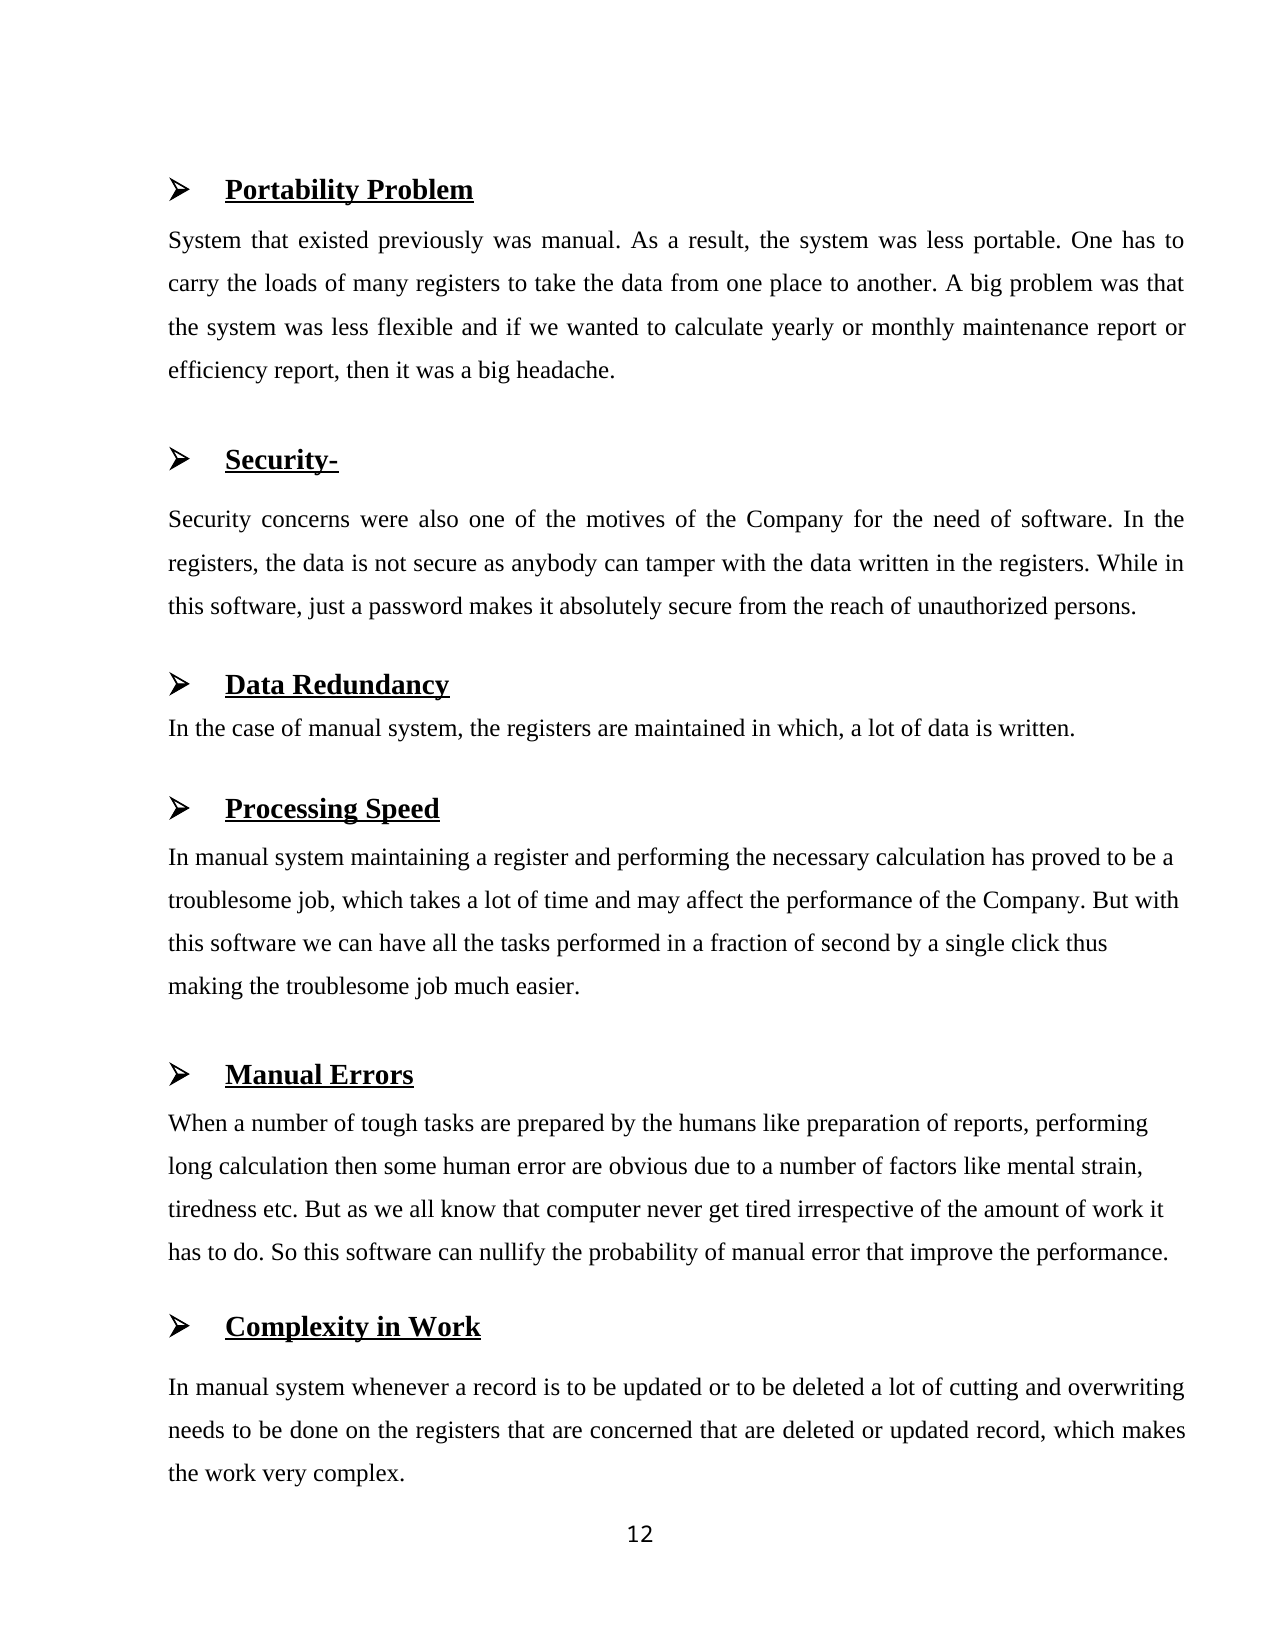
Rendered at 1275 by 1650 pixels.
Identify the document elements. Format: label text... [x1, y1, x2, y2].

text In manual system whenever a record is to be updated or to be deleted a lot of cutting and overwriting needs to be done on the registers that are concerned that are deleted or updated record, which makes the work very complex. [168, 1372, 1187, 1487]
list Complexity in Work [168, 1309, 1187, 1343]
list Security- [168, 442, 1187, 476]
text System that existed previously was manual. As a result, the system was less portable. One has to carry the loads of many registers to take the data from one place to another. A big problem was that the system was less flexible and if we wanted to calculate yearly or monthly maintenance report or efficiency report, then it was a big headache. [168, 225, 1187, 383]
text In the case of manual system, the registers are maintained in which, a lot of data is written. [168, 713, 1187, 742]
list When a number of tough tasks are prepared by the humans like preparation of reports, performing long calculation then some human error are obvious due to a number of factors like mental strain, tiredness etc. But as we all know that computer never get tired irrespective of the amount of work it has to do. So this software can nullify the probability of manual error that improve the performance. [168, 1108, 1187, 1266]
list Portability Problem [168, 172, 1187, 206]
list Processing Speed [168, 791, 1187, 825]
list In manual system maintaining a register and performing the necessary calculation has proved to be a troublesome job, which takes a lot of time and may affect the performance of the Company. But with this software we can have all the tasks performed in a fraction of second by a single click thus making the troublesome job much easier. [168, 842, 1187, 1000]
text Security concerns were also one of the motives of the Company for the need of software. In the registers, the data is not secure as anybody can tamper with the data written in the registers. While in this software, just a password makes it absolutely secure from the reach of unauthorized persons. [168, 504, 1187, 619]
list Data Redundancy [168, 667, 1187, 701]
list Manual Errors [168, 1057, 1187, 1091]
